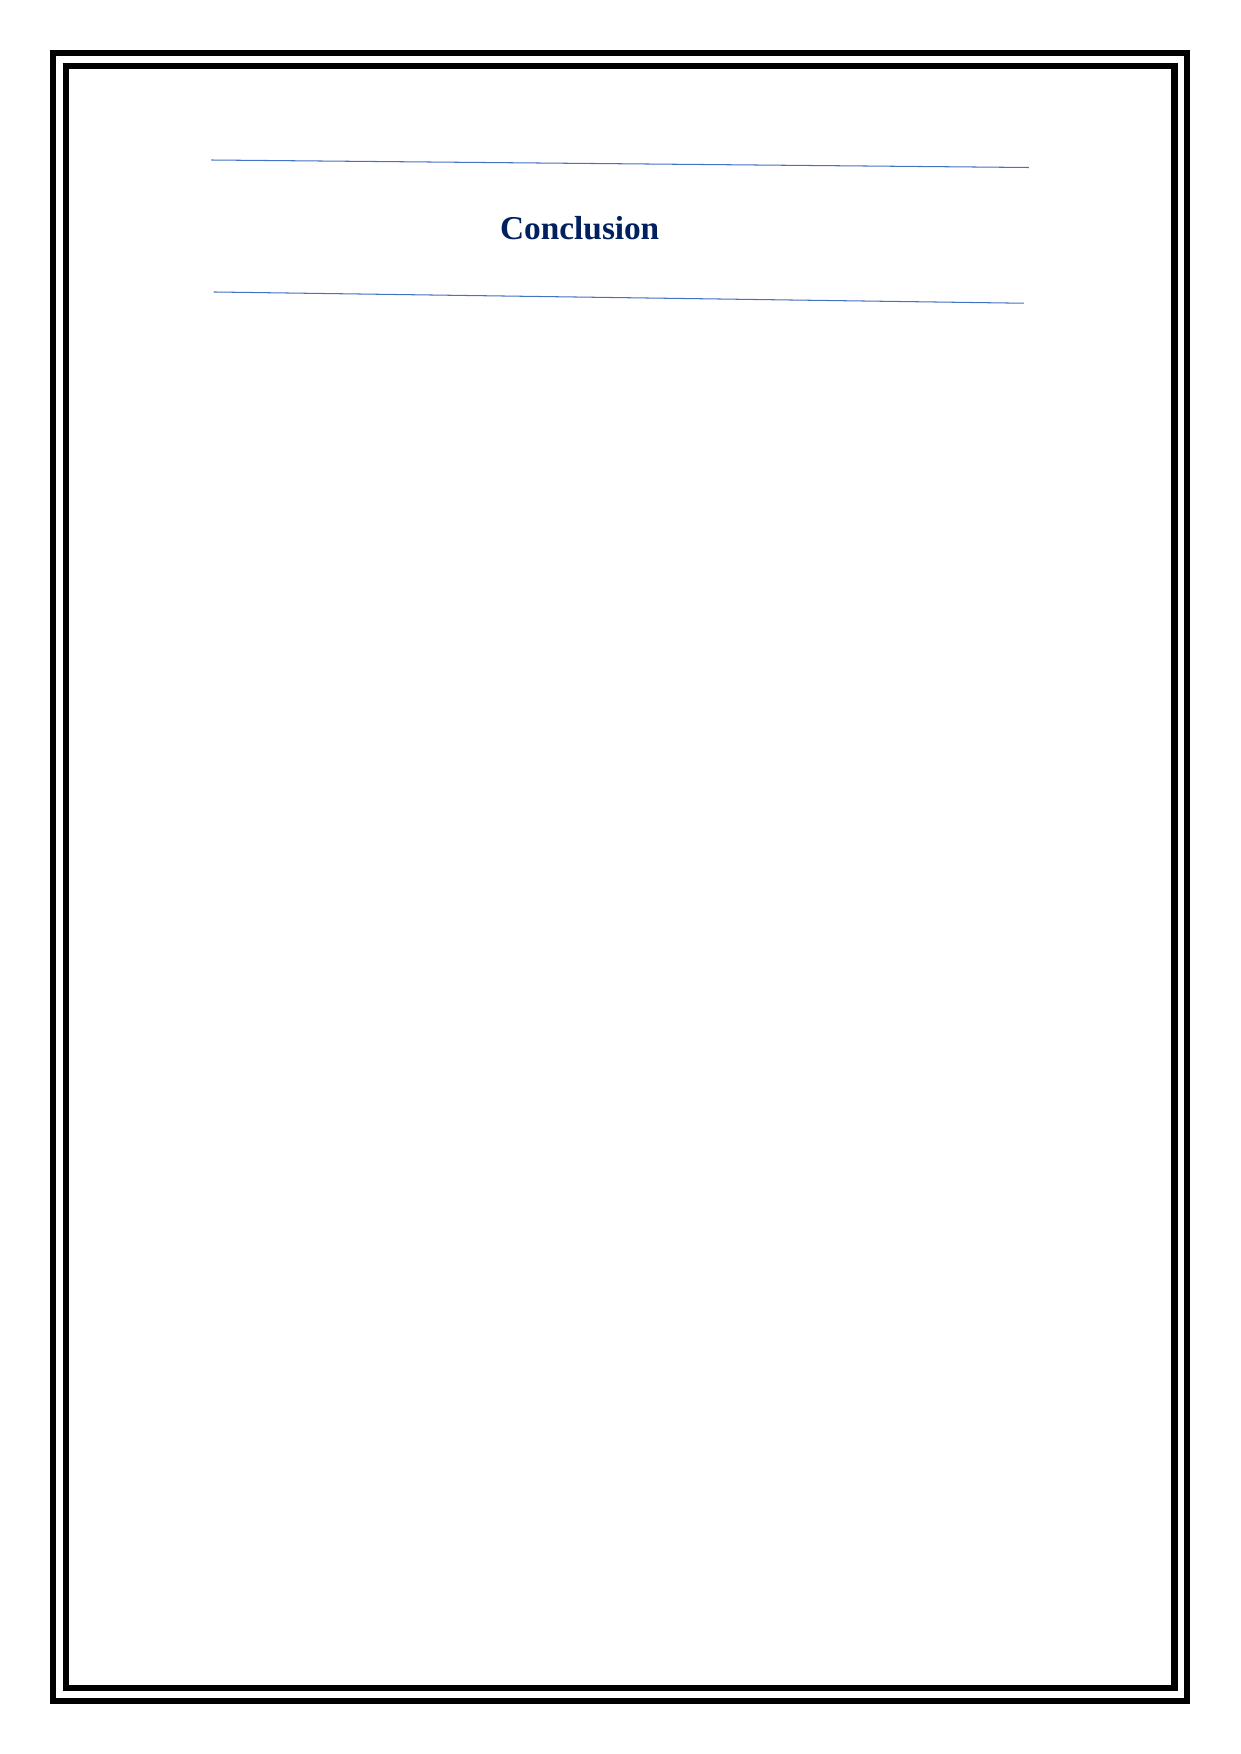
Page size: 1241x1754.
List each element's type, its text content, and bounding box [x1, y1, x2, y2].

text Conclusion [150, 209, 1090, 247]
